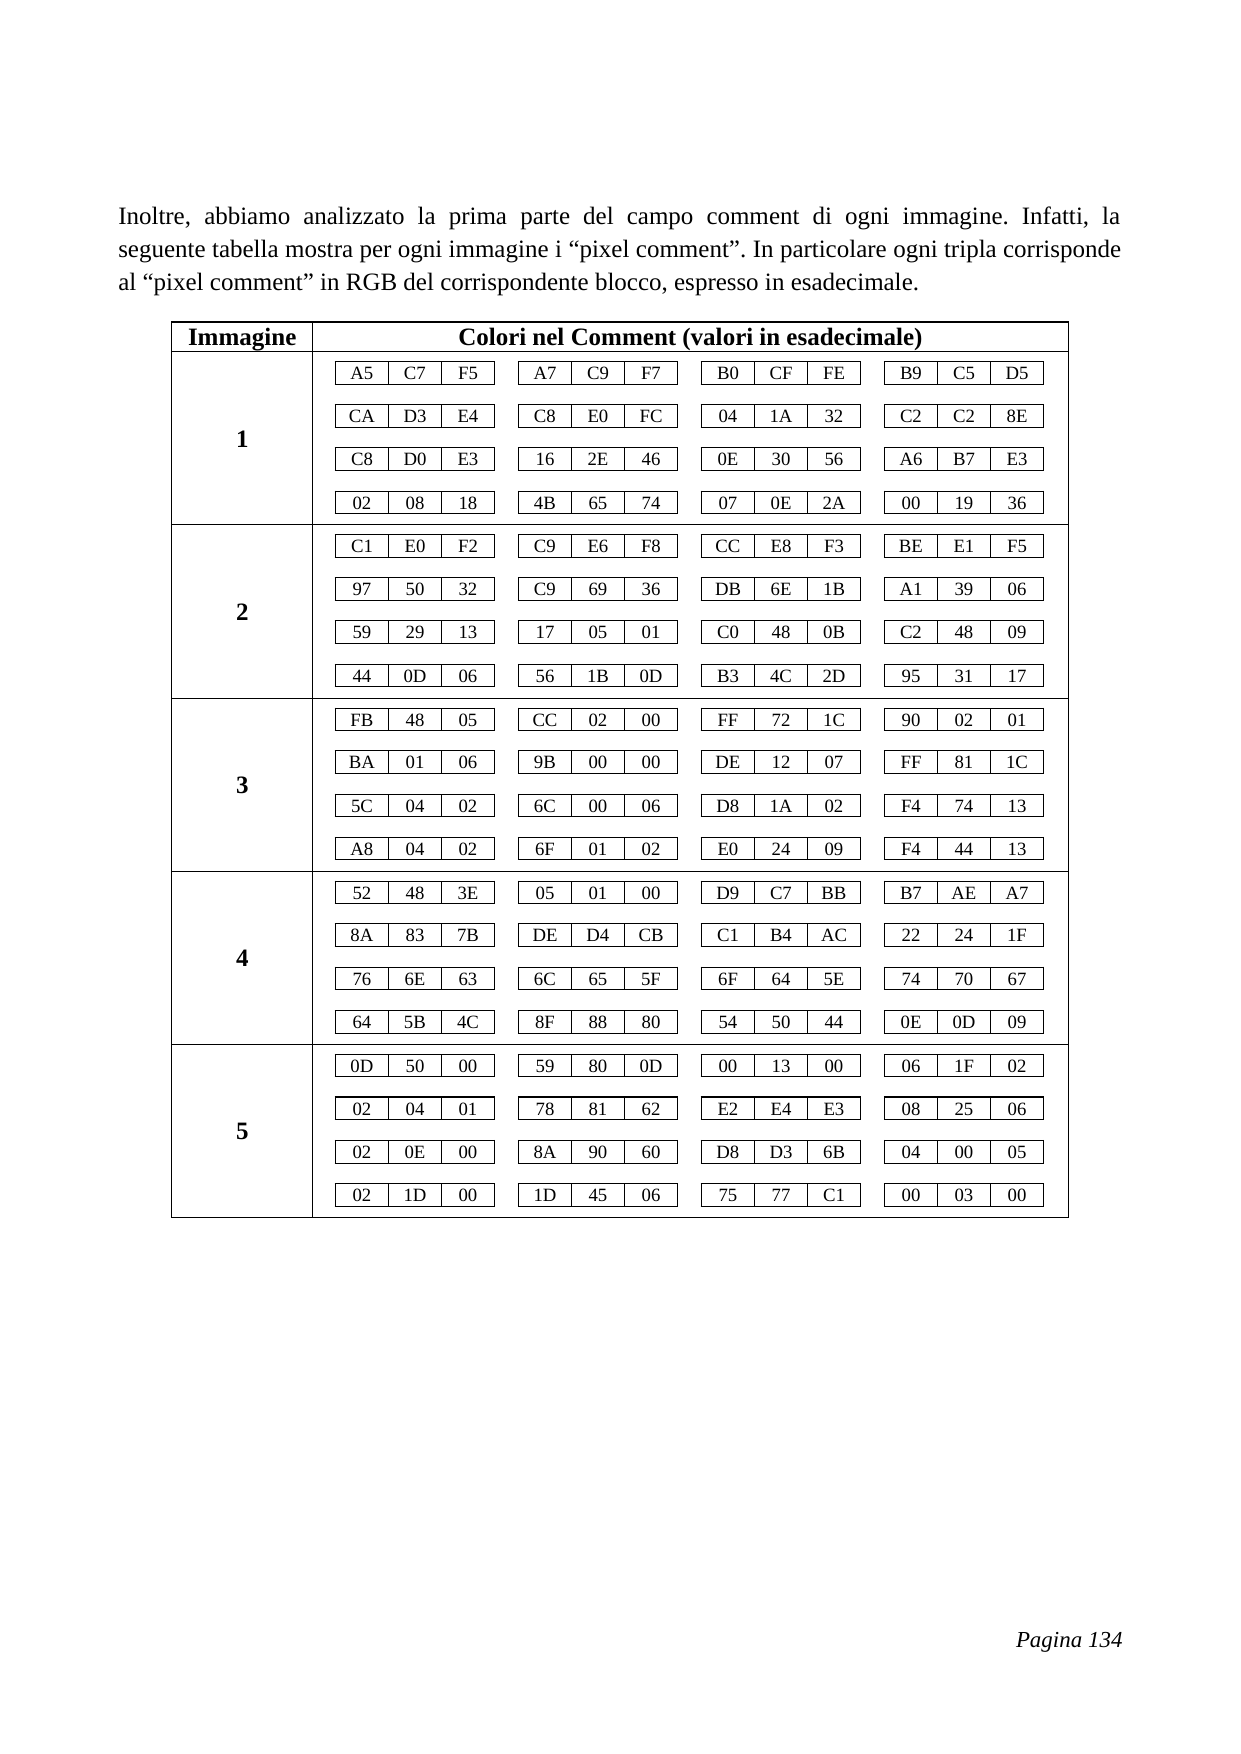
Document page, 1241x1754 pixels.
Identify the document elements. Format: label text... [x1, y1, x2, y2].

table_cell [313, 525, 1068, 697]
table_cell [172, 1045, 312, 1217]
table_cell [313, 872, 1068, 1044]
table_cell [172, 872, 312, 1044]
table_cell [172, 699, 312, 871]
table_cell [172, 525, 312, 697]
text Inoltre, abbiamo analizzato la prima parte del campo comment di ogni immagine. Infatti, la seguente tabella mostra per ogni immagine i “pixel comment”. In particolare ogni tripla corrisponde al “pixel comment” in RGB del corrispondente blocco, espresso in esadecimale. [118, 201, 1122, 296]
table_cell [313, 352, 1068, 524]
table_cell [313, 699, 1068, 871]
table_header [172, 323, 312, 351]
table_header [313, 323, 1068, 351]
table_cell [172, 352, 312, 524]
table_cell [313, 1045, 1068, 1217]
